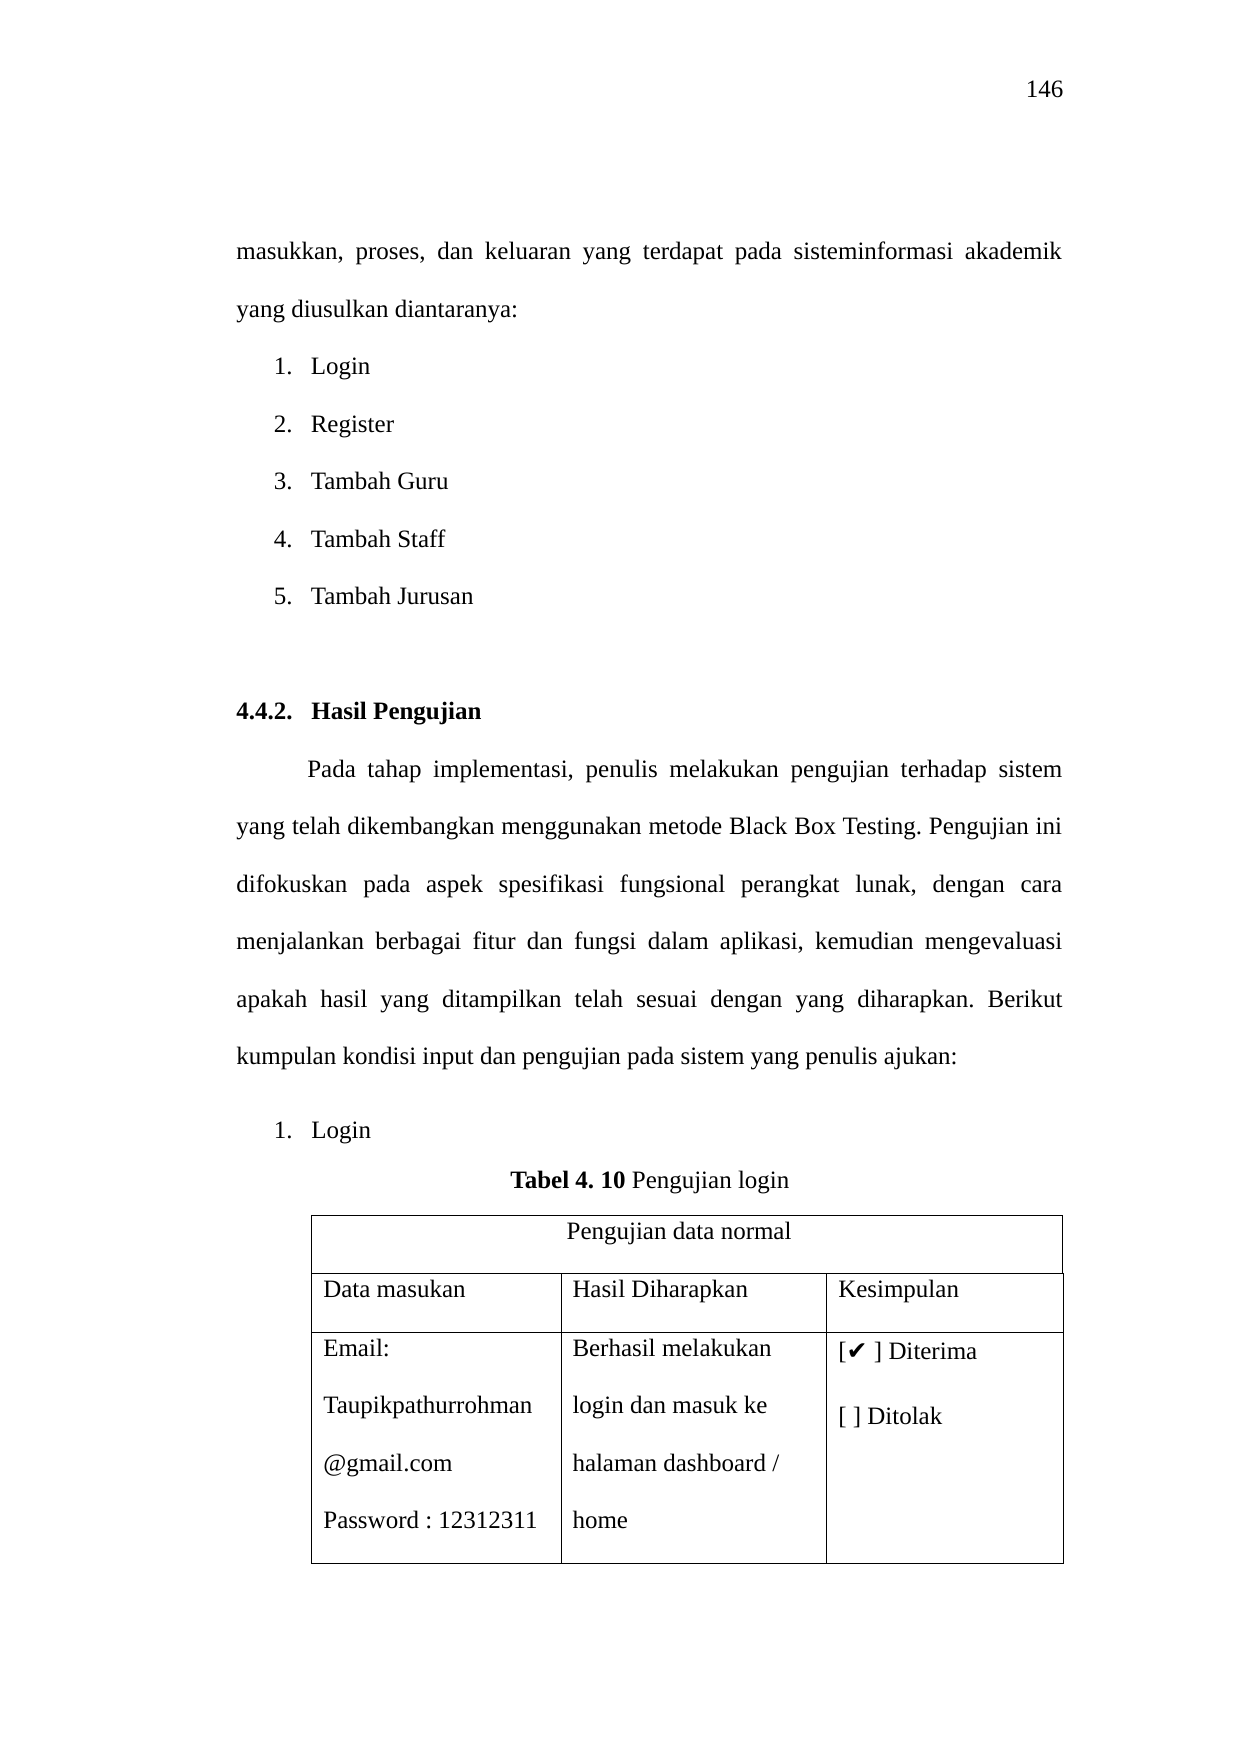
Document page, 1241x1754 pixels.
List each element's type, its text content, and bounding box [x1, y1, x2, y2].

table_cell Kesimpulan [827, 1274, 1063, 1332]
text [236, 236, 1063, 322]
list Register [273, 409, 1063, 437]
table_header Pengujian data normal [312, 1216, 1062, 1273]
text Pada tahap implementasi, penulis melakukan pengujian terhadap sistem yang telah dikembangkan menggunakan metode Black Box Testing. Pengujian ini difokuskan pada aspek spesifikasi fungsional perangkat lunak, dengan cara menjalankan berbagai fitur dan fungsi dalam aplikasi, kemudian mengevaluasi apakah hasil yang ditampilkan telah sesuai dengan yang diharapkan. Berikut kumpulan kondisi input dan pengujian pada sistem yang penulis ajukan: [236, 754, 1063, 1070]
list Tambah Staff [273, 524, 1063, 552]
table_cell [827, 1333, 1063, 1562]
table_cell Hasil Diharapkan [562, 1274, 826, 1332]
table_cell Data masukan [312, 1274, 561, 1332]
list Tambah Jurusan [273, 581, 1063, 610]
list Hasil Pengujian [236, 696, 1063, 725]
list Login [273, 351, 1063, 380]
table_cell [562, 1333, 826, 1562]
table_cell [312, 1333, 561, 1562]
list Login [274, 1115, 1063, 1144]
list Tambah Guru [273, 466, 1063, 495]
